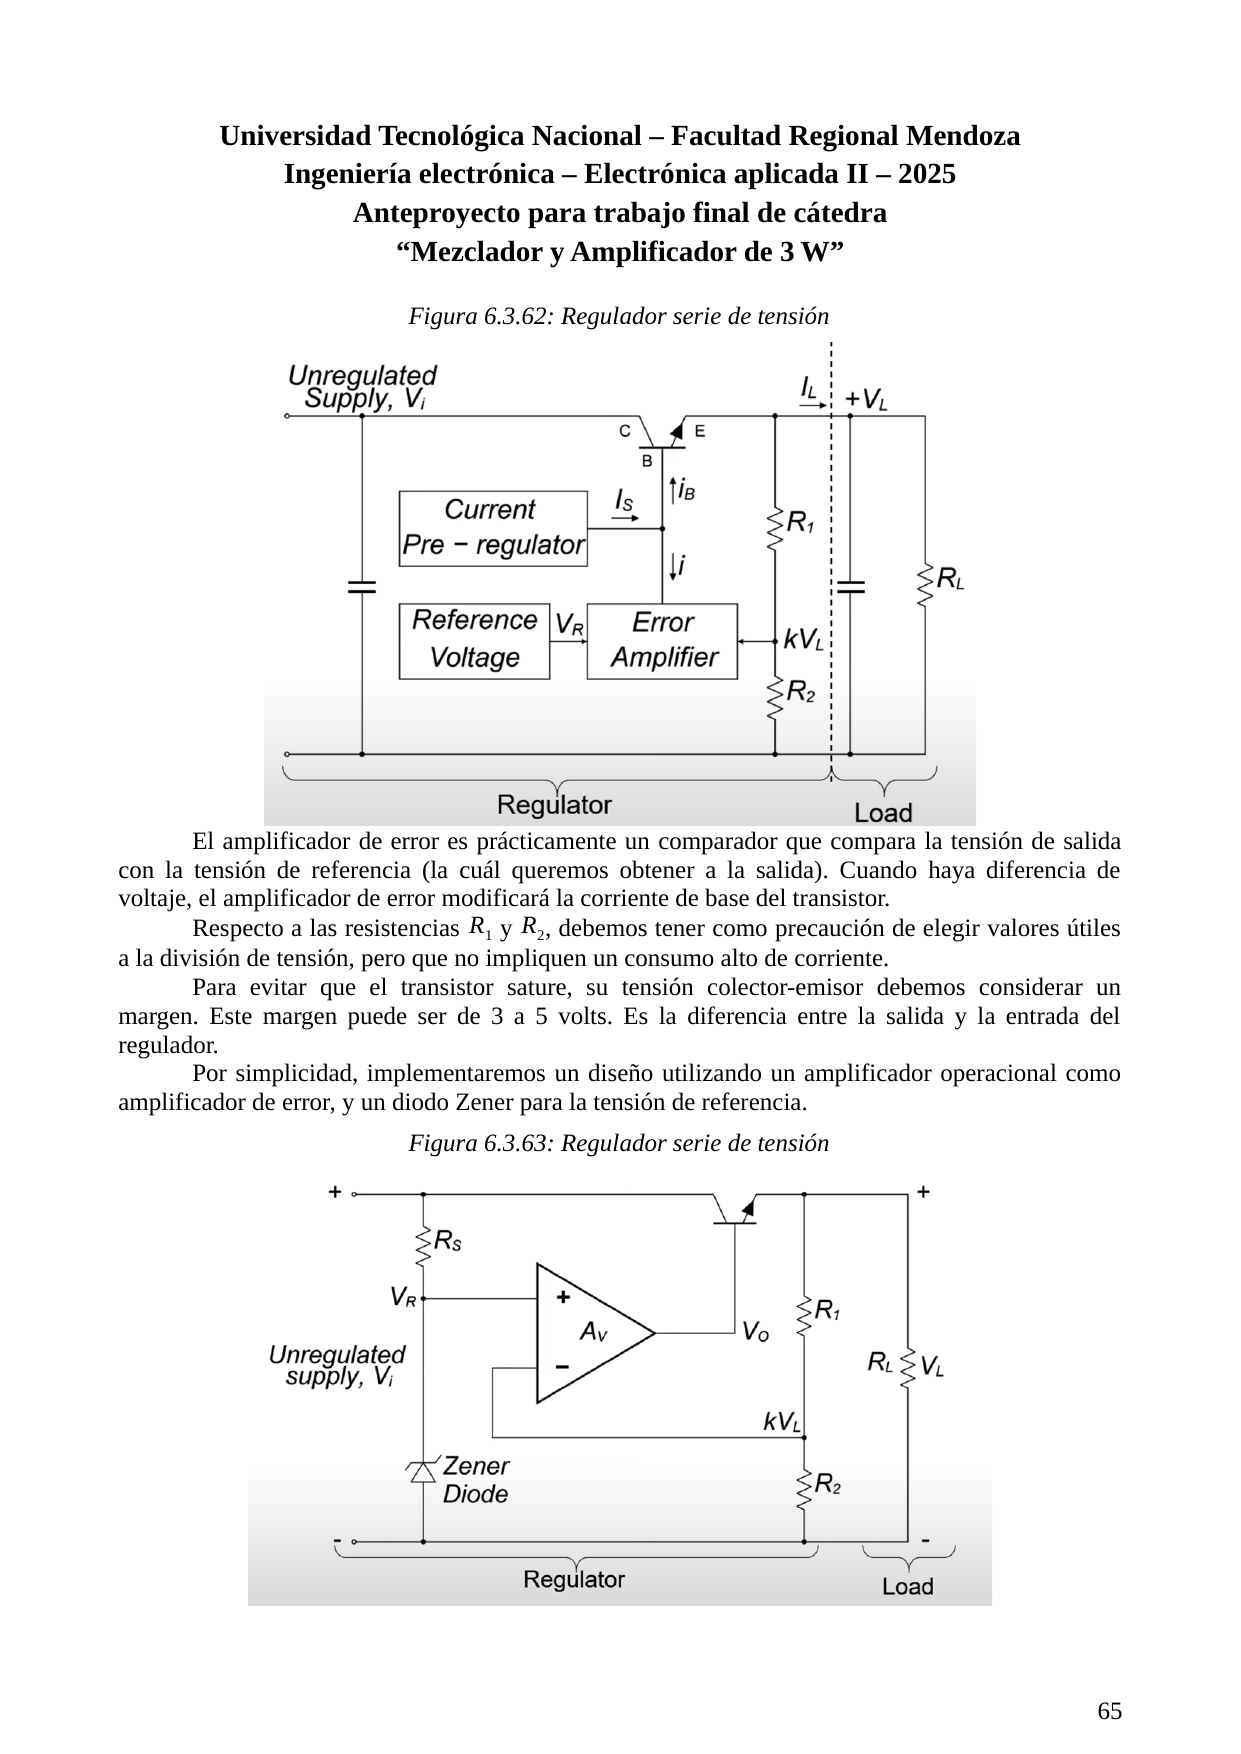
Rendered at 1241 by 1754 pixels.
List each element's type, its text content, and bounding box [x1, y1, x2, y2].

text Para evitar que el transistor sature, su tensión colector-emisor debemos considerar un margen. Este margen puede ser de 3 a 5 volts. Es la diferencia entre la salida y la entrada del regulador. [118, 972, 1122, 1058]
text Por simplicidad, implementaremos un diseño utilizando un amplificador operacional como amplificador de error, y un diodo Zener para la tensión de referencia. [118, 1058, 1122, 1116]
picture [264, 342, 977, 826]
picture [248, 1169, 993, 1606]
text Respecto a las resistencias y , debemos tener como precaución de elegir valores útiles a la división de tensión, pero que no impliquen un consumo alto de corriente. [118, 912, 1122, 972]
text El amplificador de error es prácticamente un comparador que compara la tensión de salida con la tensión de referencia (la cuál queremos obtener a la salida). Cuando haya diferencia de voltaje, el amplificador de error modificará la corriente de base del transistor. [118, 826, 1122, 912]
